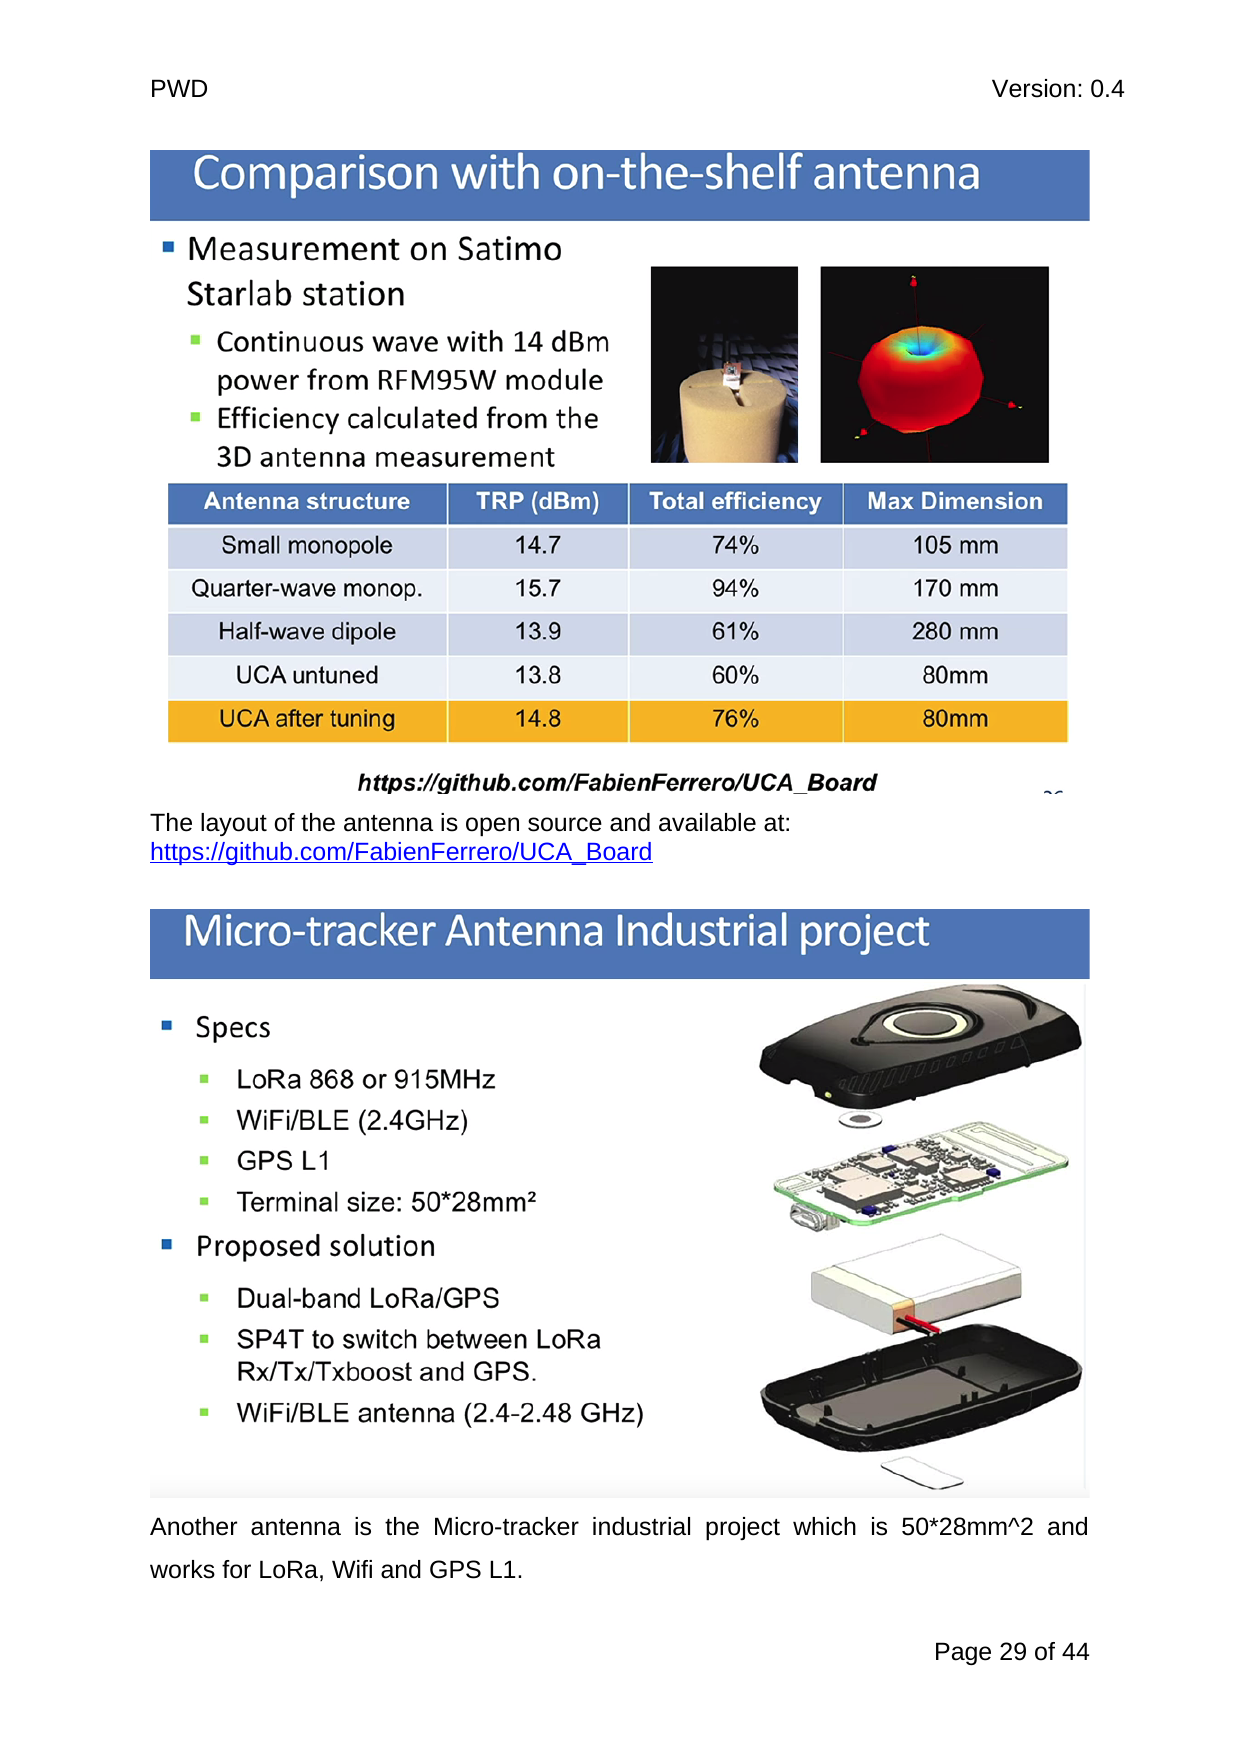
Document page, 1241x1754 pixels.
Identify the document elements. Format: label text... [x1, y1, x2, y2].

picture [150, 150, 1090, 794]
text The layout of the antenna is open source and available at: https://github.com/FabienFerrero/UCA_Board [150, 808, 1090, 866]
text Another antenna is the Micro-tracker industrial project which is 50*28mm^2 and works for LoRa, Wifi and GPS L1. [150, 1512, 1090, 1584]
picture [150, 909, 1090, 1498]
